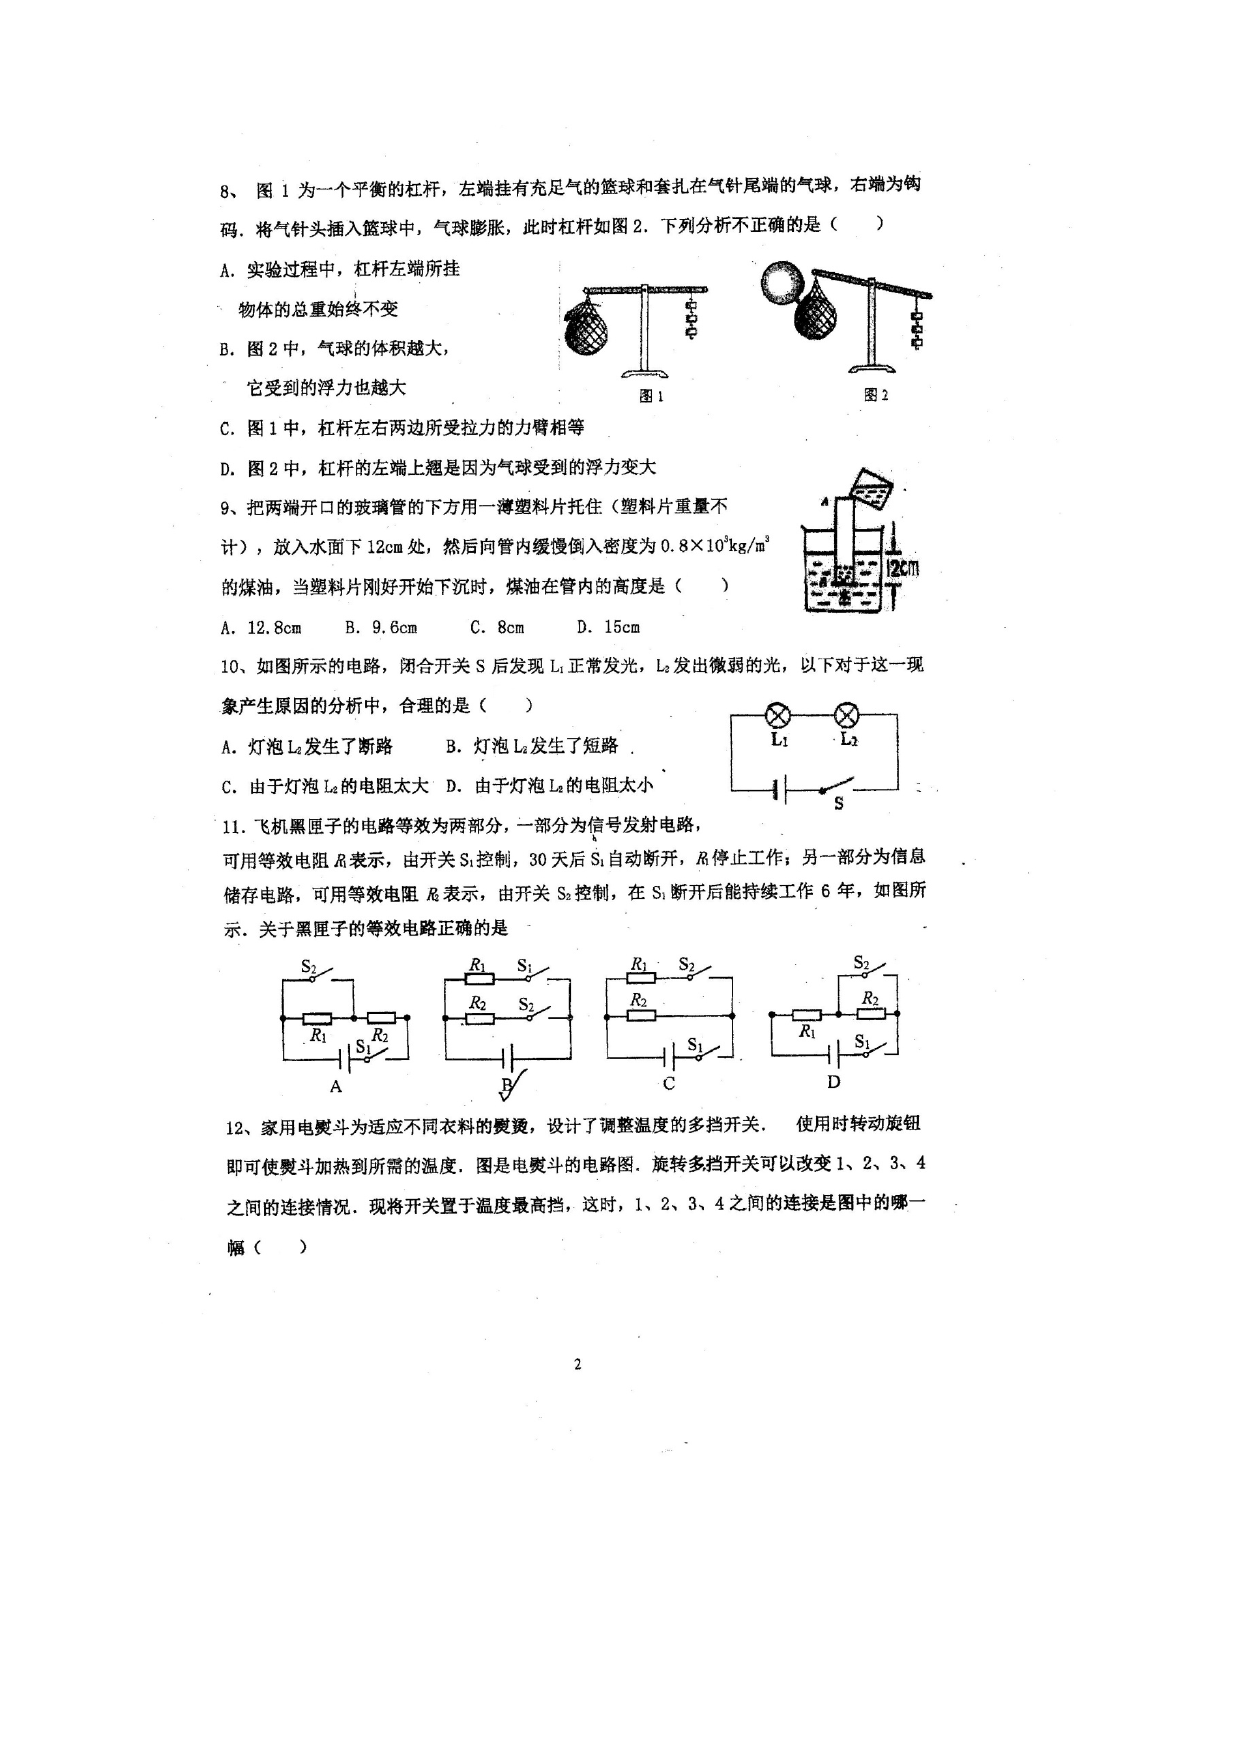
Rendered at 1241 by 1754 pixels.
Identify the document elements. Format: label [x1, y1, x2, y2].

picture [75, 80, 1166, 1594]
